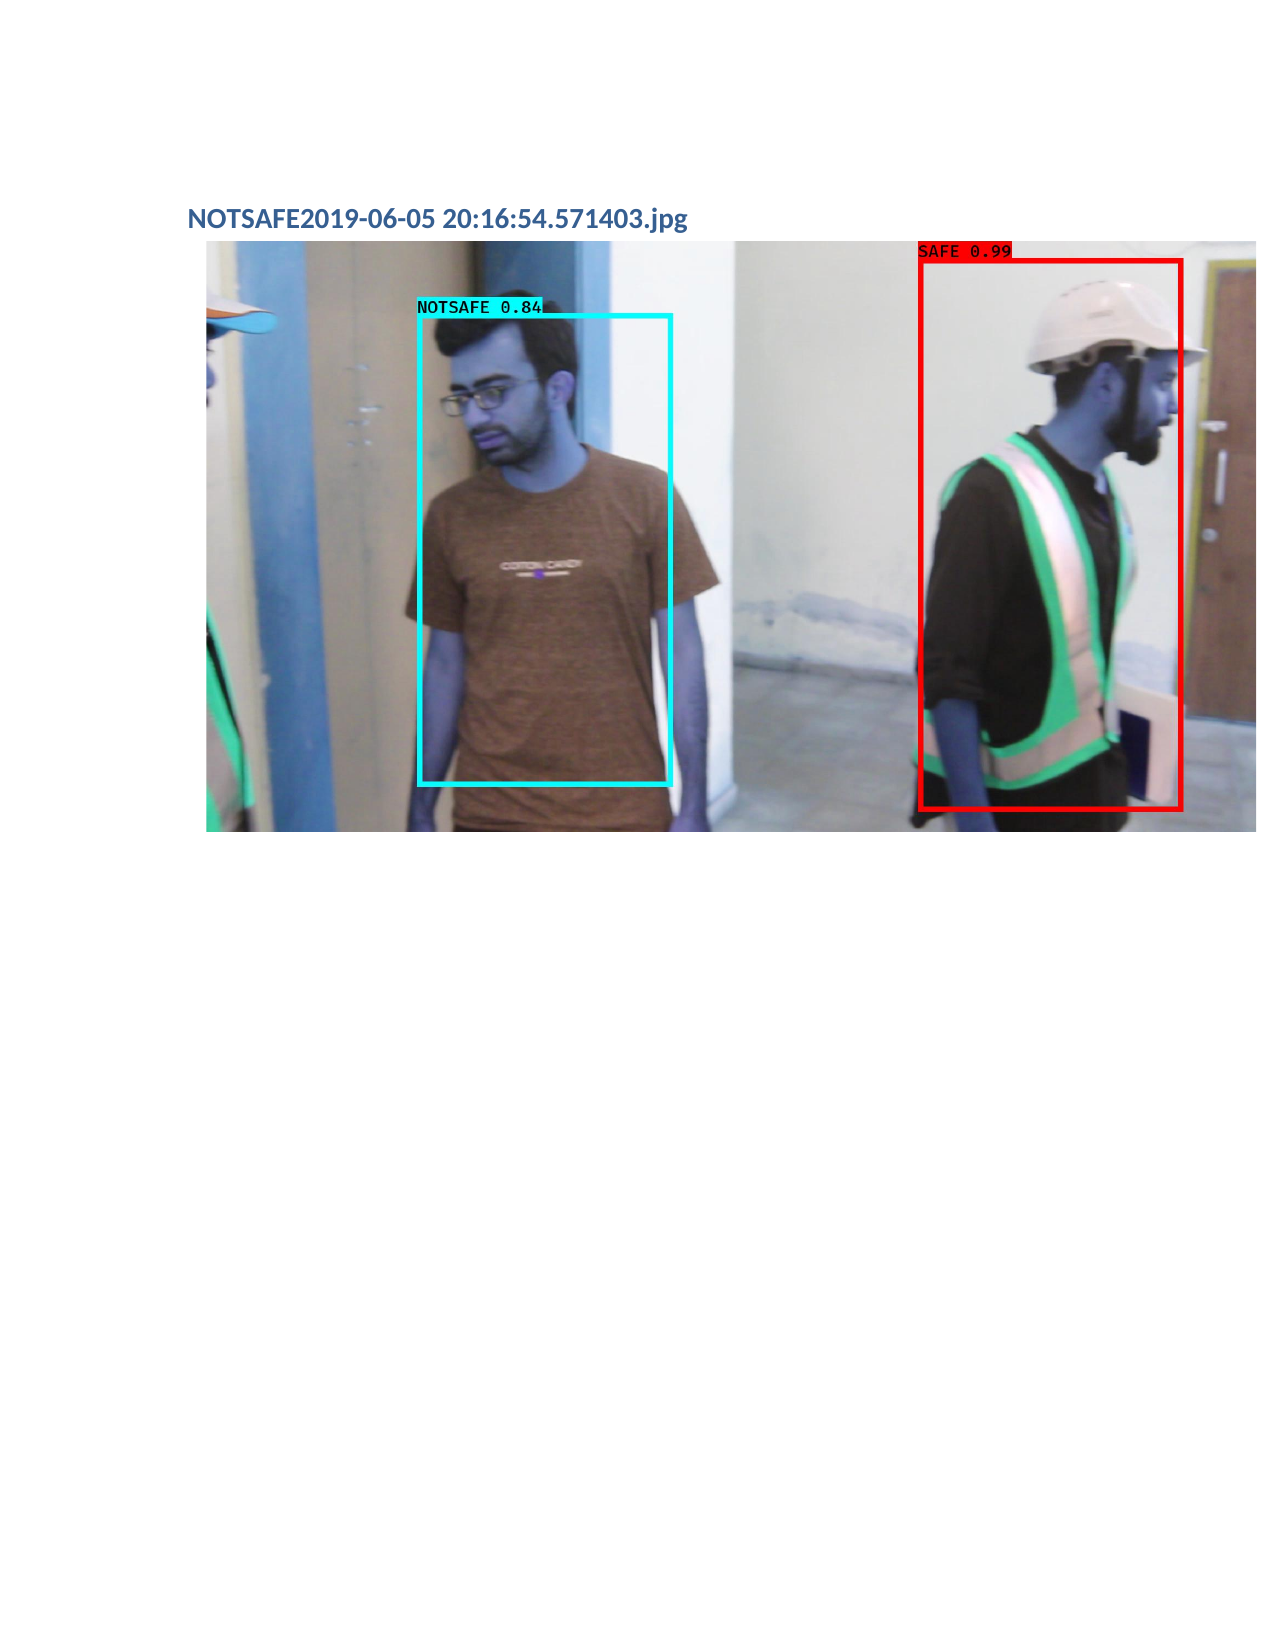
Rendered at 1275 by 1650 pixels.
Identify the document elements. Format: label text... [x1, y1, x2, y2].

picture [206, 241, 1257, 832]
subtitle NOTSAFE2019-06-05 20:16:54.571403.jpg [187, 200, 1087, 236]
